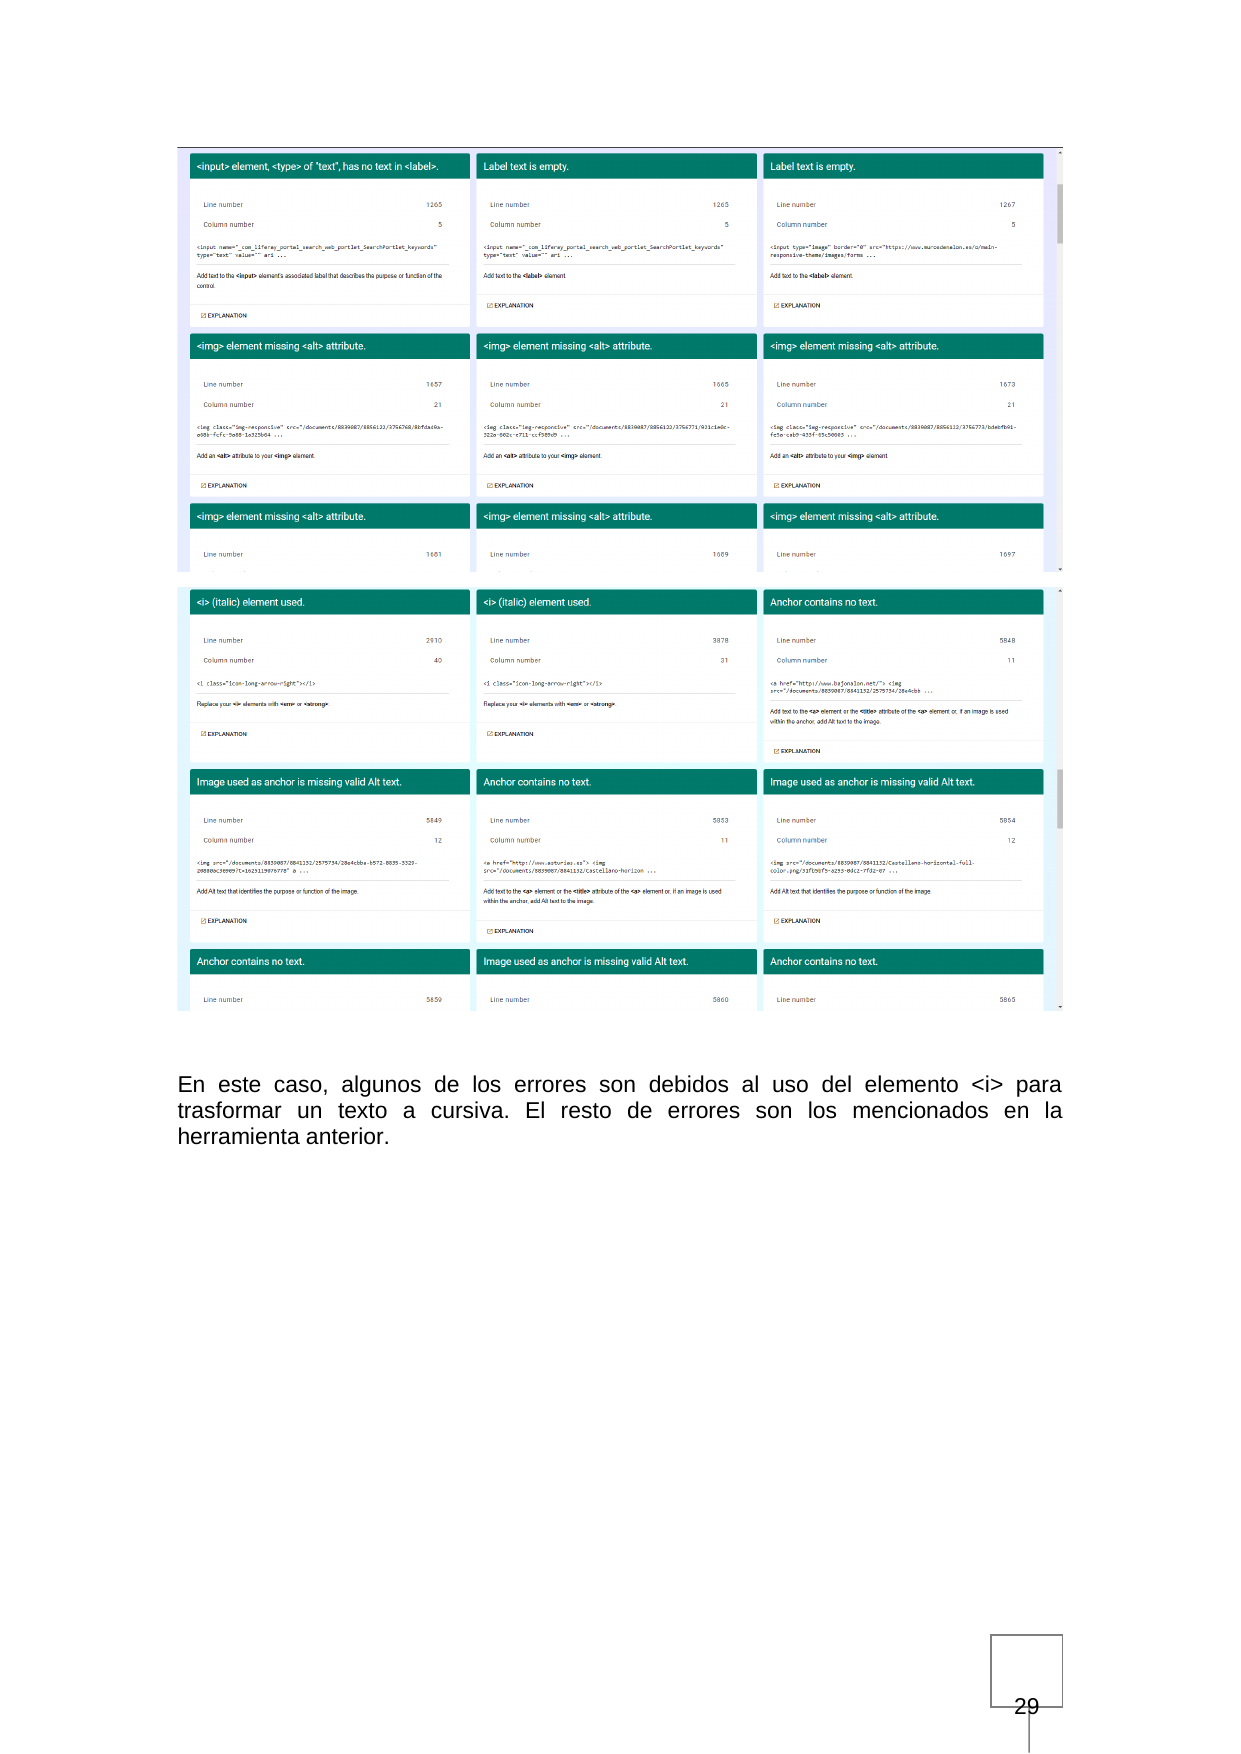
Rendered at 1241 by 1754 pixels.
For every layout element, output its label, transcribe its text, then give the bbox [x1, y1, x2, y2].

picture [177, 147, 1063, 572]
picture [177, 587, 1063, 1011]
text En este caso, algunos de los errores son debidos al uso del elemento <i> para trasformar un texto a cursiva. El resto de errores son los mencionados en la herramienta anterior. [177, 1071, 1063, 1149]
